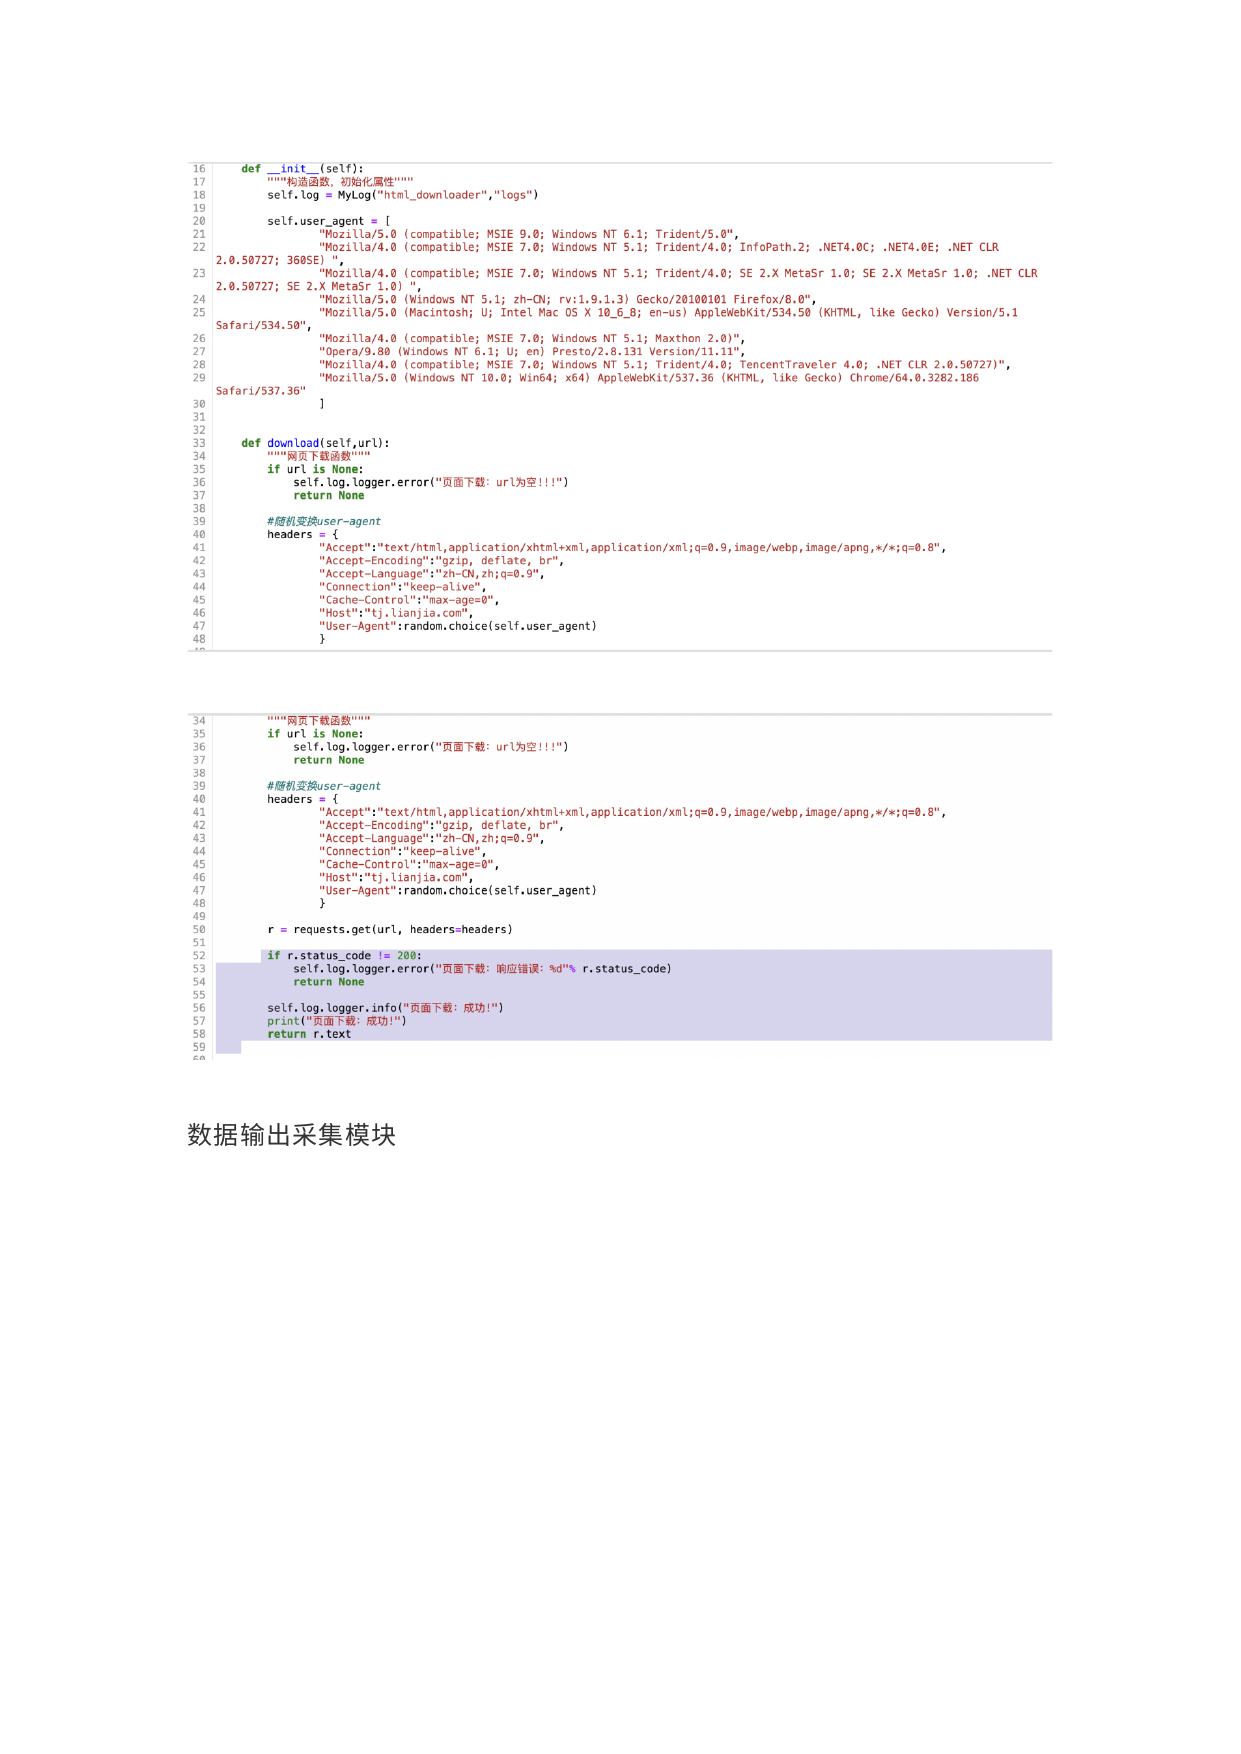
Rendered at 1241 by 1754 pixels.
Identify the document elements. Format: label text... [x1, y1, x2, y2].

text 数据输出采集模块 [187, 1102, 1053, 1167]
picture [187, 713, 1053, 1060]
picture [187, 162, 1053, 652]
